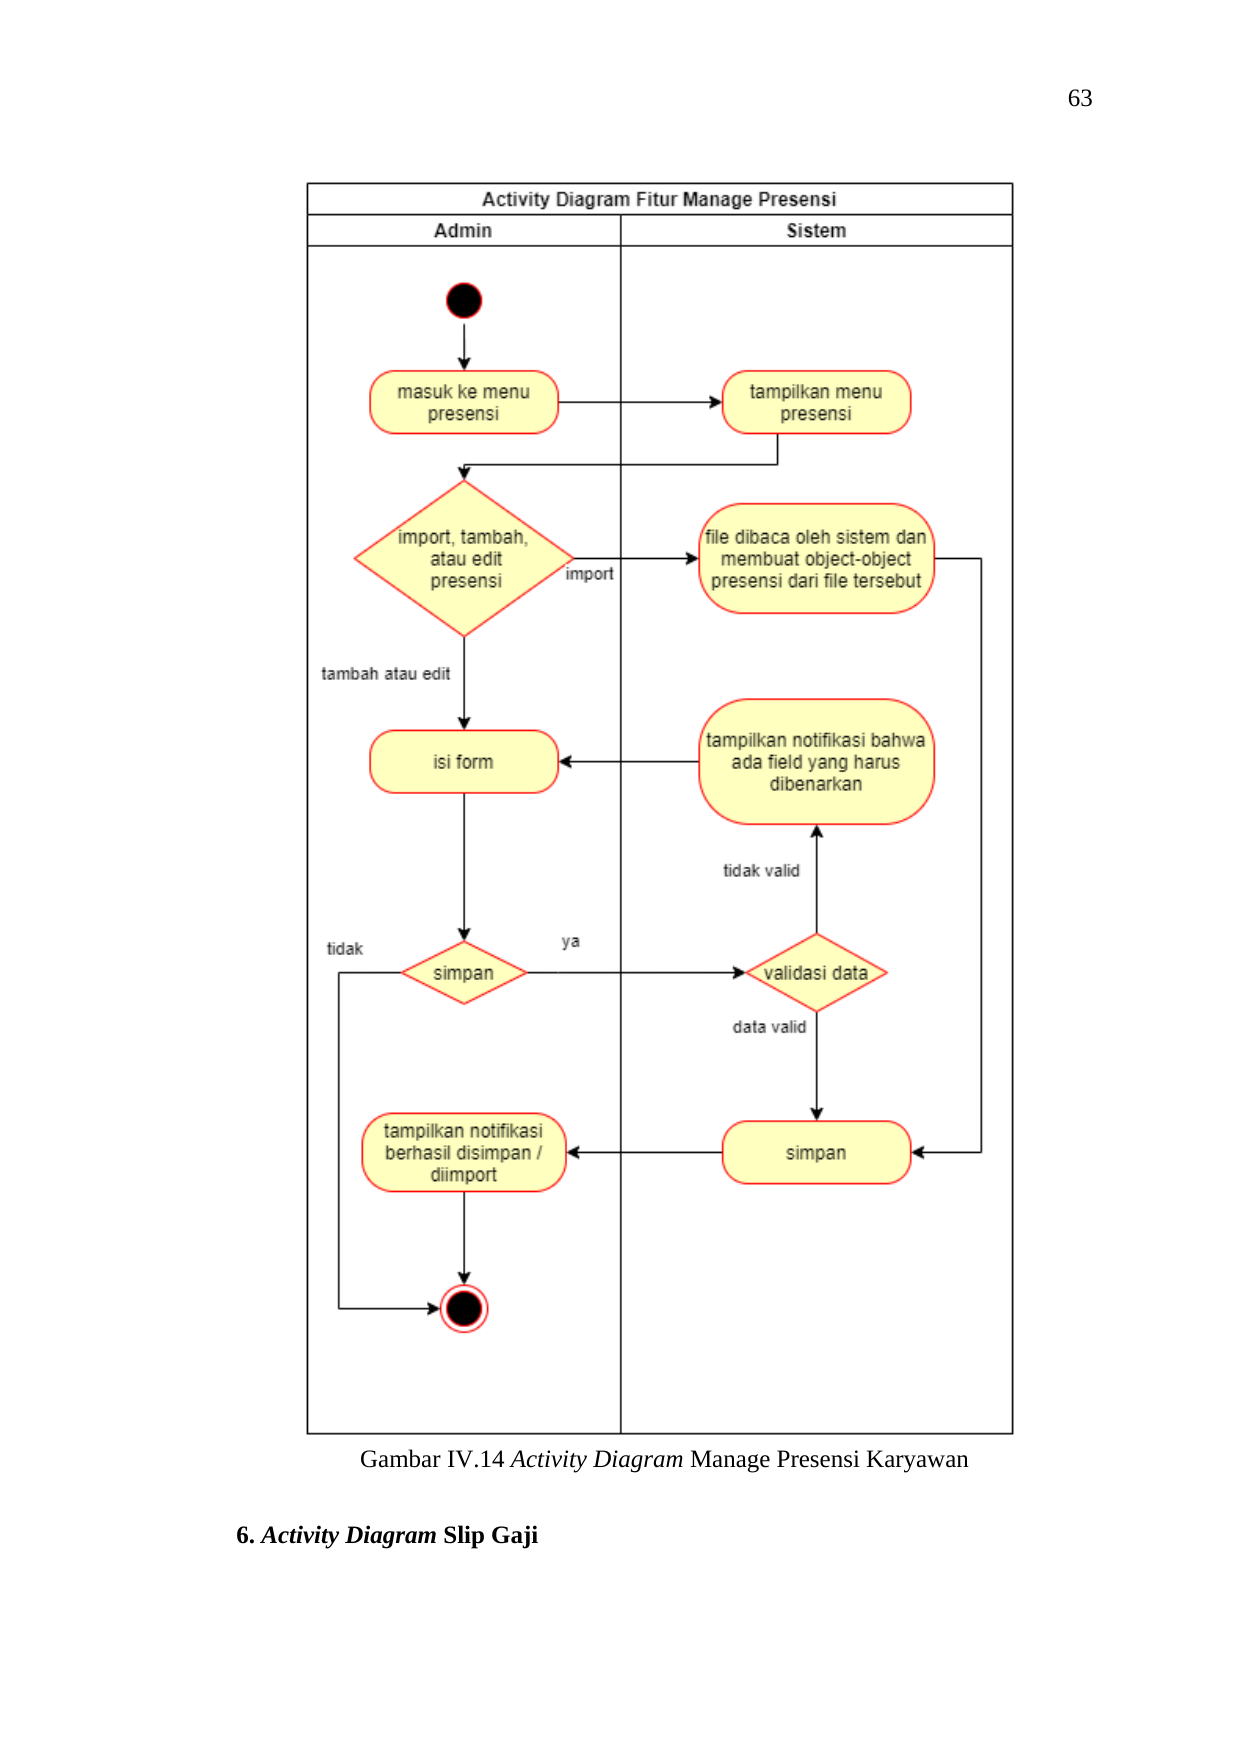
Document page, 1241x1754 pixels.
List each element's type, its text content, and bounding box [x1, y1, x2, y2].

list Activity Diagram Slip Gaji [236, 1520, 1092, 1549]
picture [301, 177, 1028, 1442]
